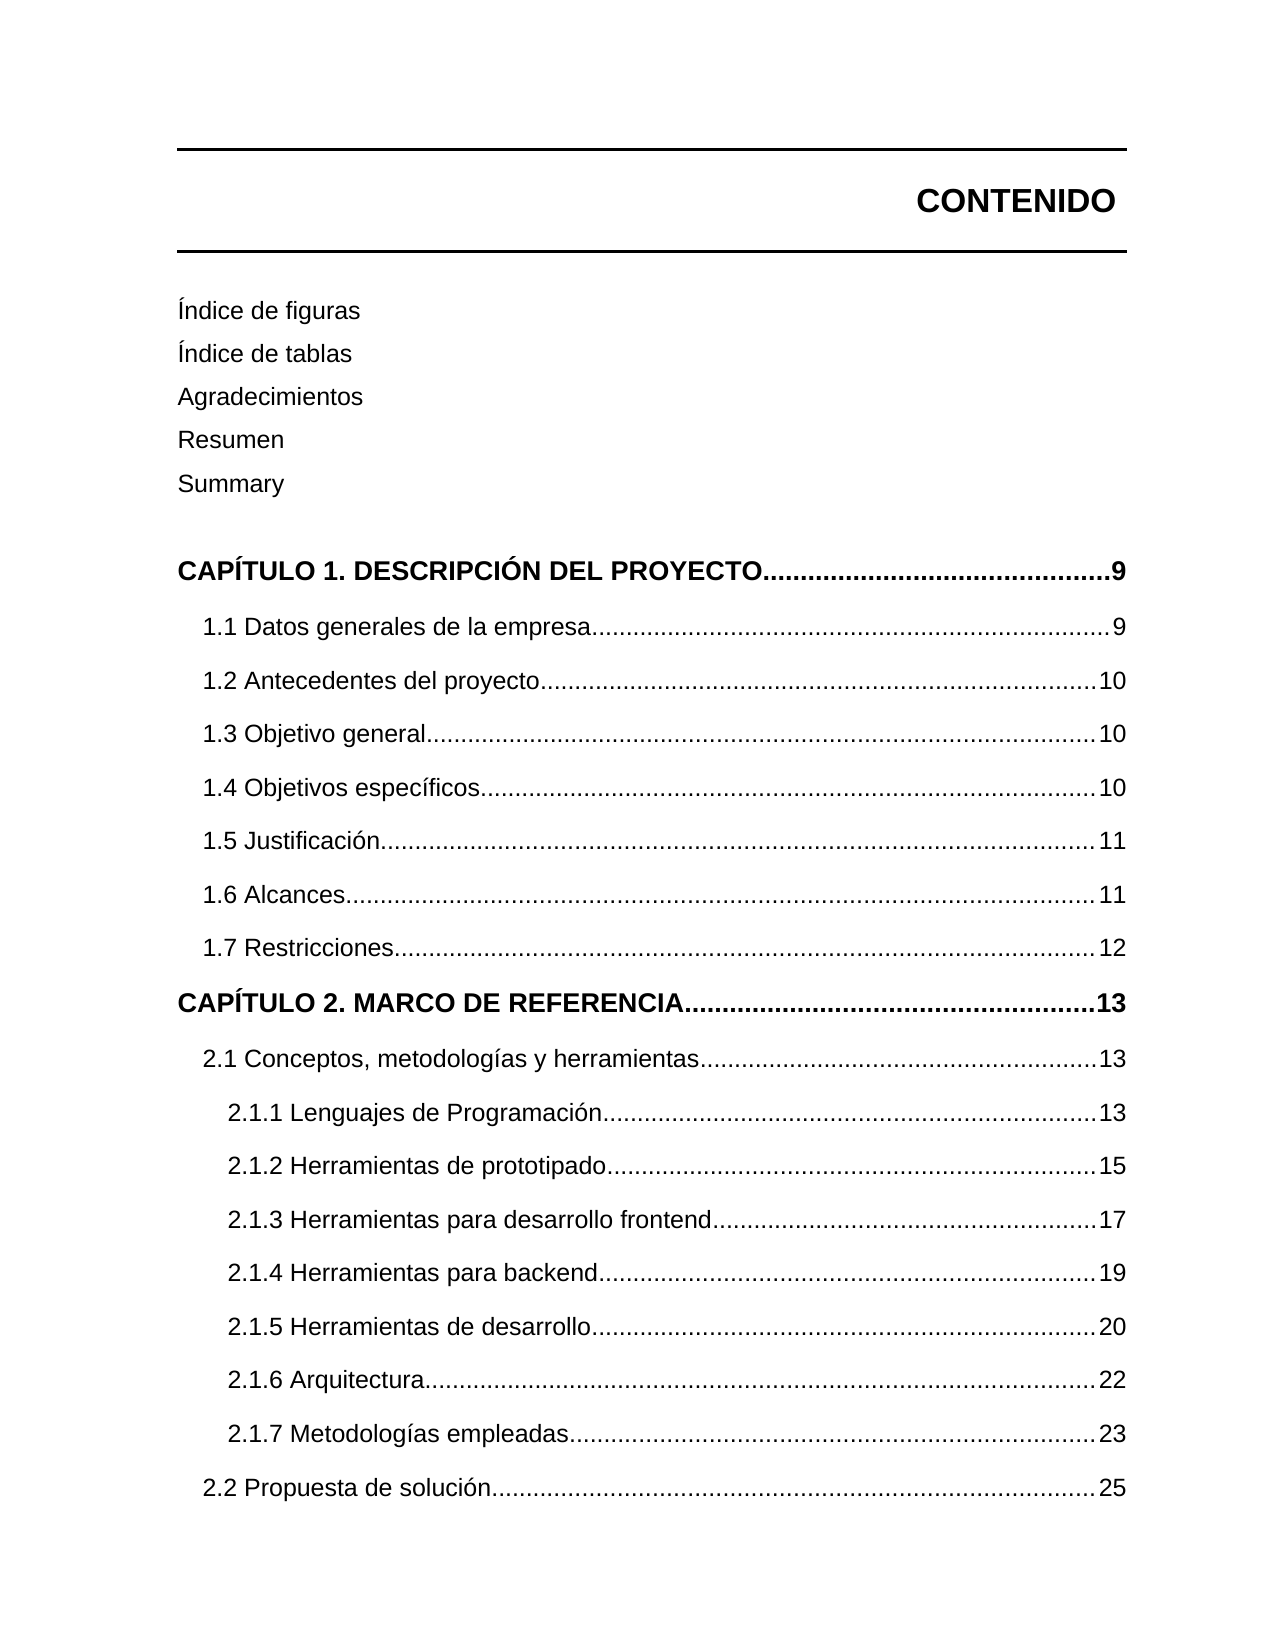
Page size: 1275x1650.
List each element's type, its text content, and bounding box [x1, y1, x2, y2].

text 2.1.7 Metodologías empleadas 23 [227, 1419, 1127, 1448]
text Summary [177, 469, 1127, 497]
text CAPÍTULO 2. MARCO DE REFERENCIA 13 [177, 987, 1127, 1018]
text 2.1.6 Arquitectura 22 [227, 1366, 1127, 1394]
text 1.5 Justificación 11 [202, 826, 1127, 855]
text 1.1 Datos generales de la empresa 9 [202, 612, 1127, 641]
text 1.4 Objetivos específicos 10 [202, 773, 1127, 802]
text 2.1 Conceptos, metodologías y herramientas 13 [202, 1044, 1127, 1073]
text 1.7 Restricciones 12 [202, 933, 1127, 962]
table_header CONTENIDO [177, 151, 1127, 250]
text 2.1.4 Herramientas para backend 19 [227, 1258, 1127, 1287]
text 1.6 Alcances 11 [202, 880, 1127, 909]
text 2.1.3 Herramientas para desarrollo frontend 17 [227, 1205, 1127, 1234]
text Agradecimientos [177, 382, 1127, 411]
text Resumen [177, 426, 1127, 454]
text 2.1.5 Herramientas de desarrollo 20 [227, 1312, 1127, 1341]
text CAPÍTULO 1. DESCRIPCIÓN DEL PROYECTO 9 [177, 555, 1127, 586]
text Índice de tablas [177, 339, 1127, 368]
text 1.3 Objetivo general 10 [202, 719, 1127, 748]
text 1.2 Antecedentes del proyecto 10 [202, 666, 1127, 694]
text 2.1.2 Herramientas de prototipado 15 [227, 1151, 1127, 1180]
text Índice de figuras [177, 296, 1127, 325]
text 2.1.1 Lenguajes de Programación 13 [227, 1098, 1127, 1127]
text 2.2 Propuesta de solución 25 [202, 1473, 1127, 1501]
